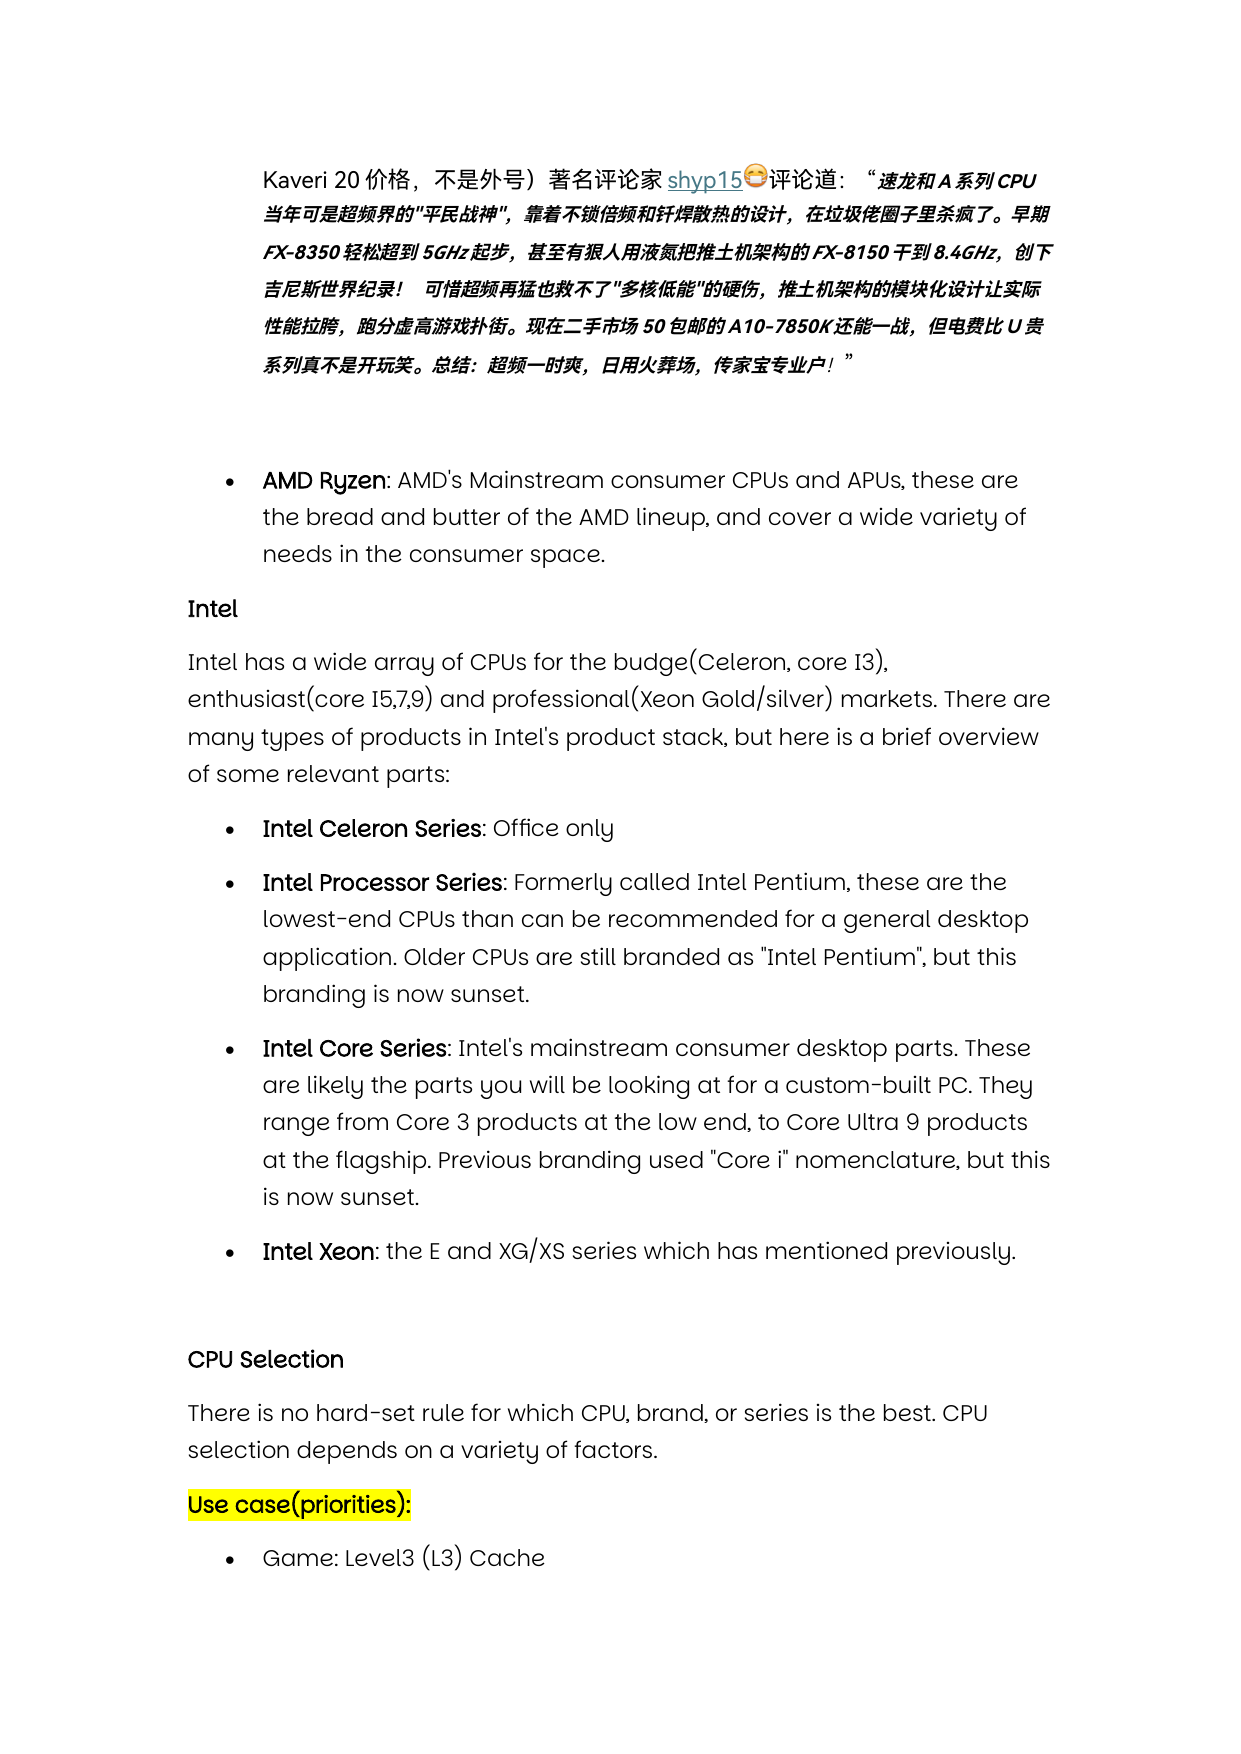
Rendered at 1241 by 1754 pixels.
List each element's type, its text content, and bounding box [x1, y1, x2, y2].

picture [742, 162, 769, 189]
text Intel [187, 592, 1053, 625]
list AMD Ryzen: AMD's Mainstream consumer CPUs and APUs, these are the bread and butter of the AMD lineup, and cover a wide variety of needs in the consumer space. [225, 464, 1053, 571]
text CPU Selection [187, 1343, 1053, 1376]
list Intel Core Series: Intel's mainstream consumer desktop parts. These are likely the parts you will be looking at for a custom-built PC. They range from Core 3 products at the low end, to Core Ultra 9 products at the flagship. Previous branding used "Core i" nomenclature, but this is now sunset. [225, 1032, 1053, 1214]
text Intel has a wide array of CPUs for the budge(Celeron, core I3), enthusiast(core I5,7,9) and professional(Xeon Gold/silver) markets. There are many types of products in Intel's product stack, but here is a brief overview of some relevant parts: [187, 646, 1053, 791]
list Intel Xeon: the E and XG/XS series which has mentioned previously. [225, 1235, 1053, 1268]
list Game: Level3 (L3) Cache [225, 1542, 1053, 1575]
text Use case(priorities): [187, 1488, 1053, 1521]
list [225, 162, 1053, 381]
list Intel Celeron Series: Office only [225, 812, 1053, 845]
list Intel Processor Series: Formerly called Intel Pentium, these are the lowest-end CPUs than can be recommended for a general desktop application. Older CPUs are still branded as "Intel Pentium", but this branding is now sunset. [225, 866, 1053, 1011]
text There is no hard-set rule for which CPU, brand, or series is the best. CPU selection depends on a variety of factors. [187, 1397, 1053, 1467]
